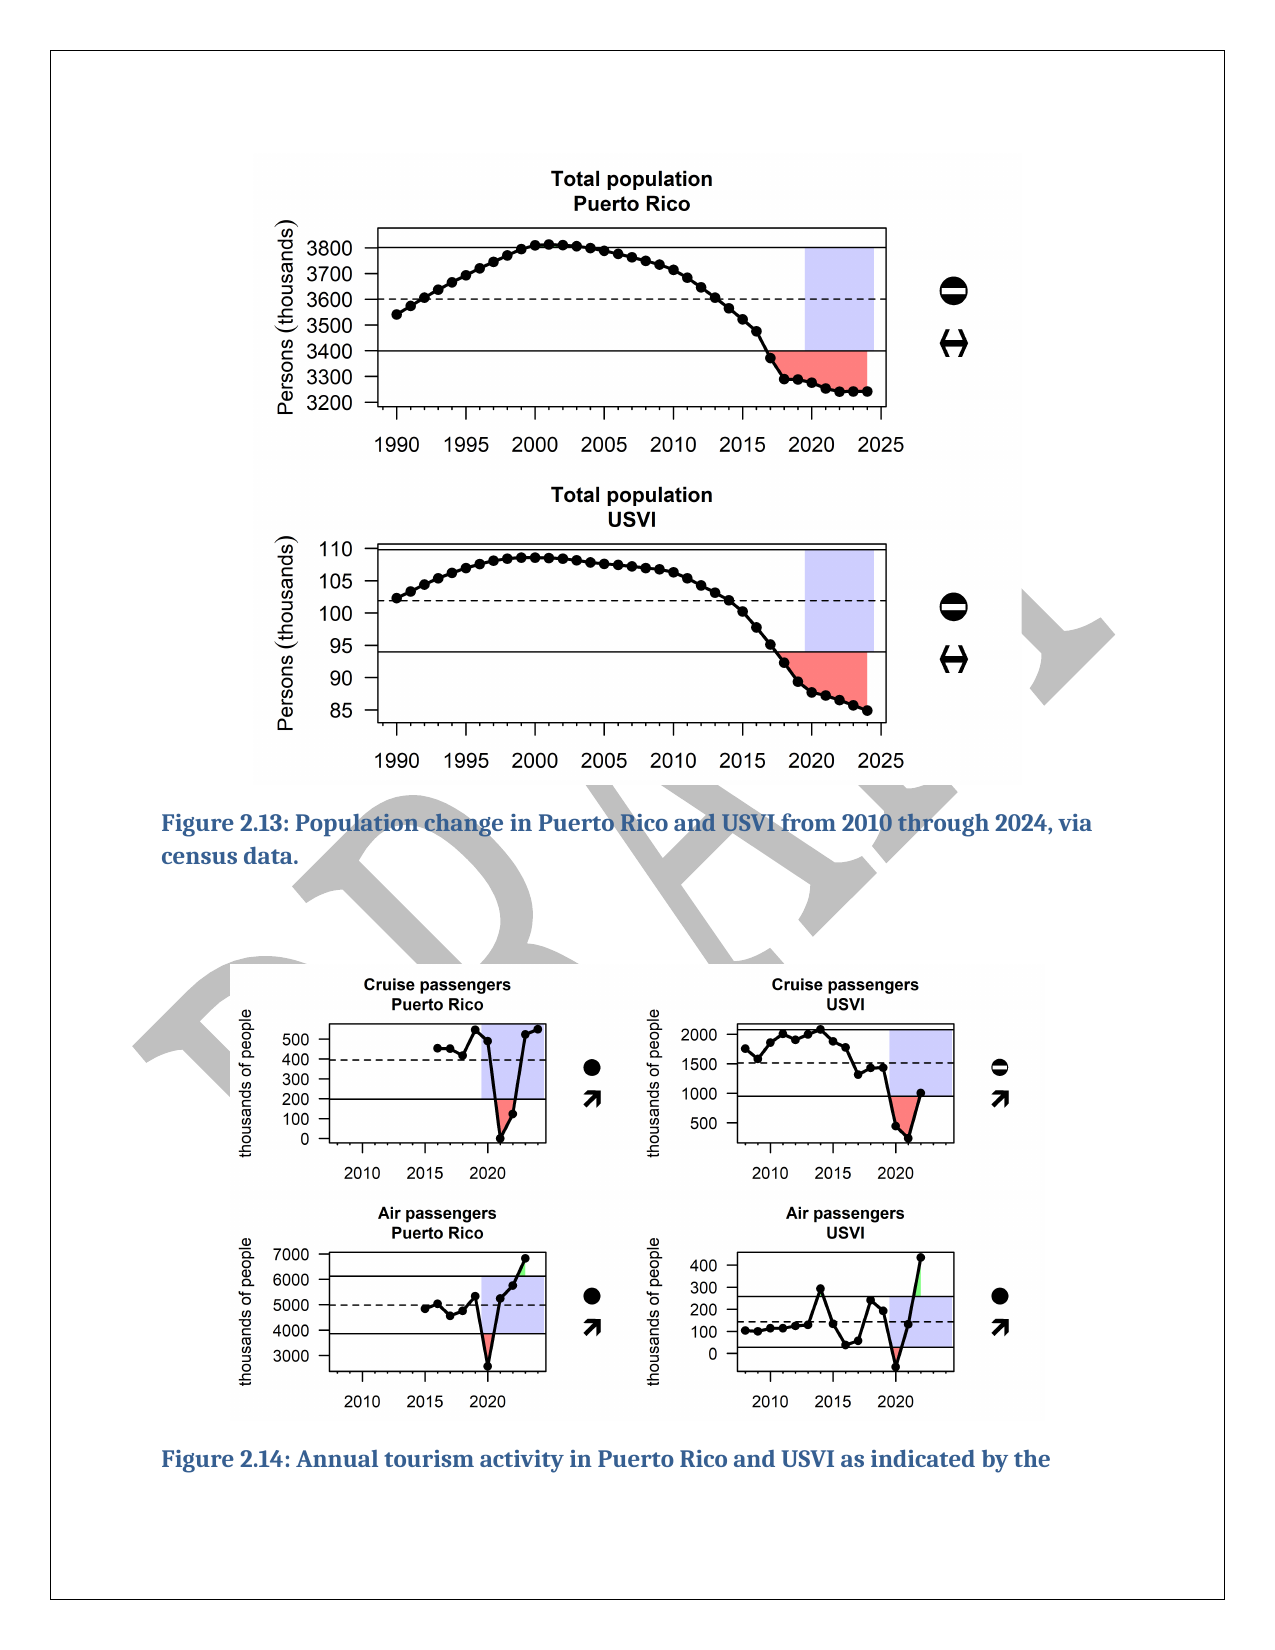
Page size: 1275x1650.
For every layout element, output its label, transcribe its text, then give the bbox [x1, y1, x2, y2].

picture [230, 964, 1046, 1421]
table_header Figure 2.13: Population change in Puerto Rico and USVI from 2010 through 2024, via census data. [150, 150, 1125, 896]
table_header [150, 961, 1125, 1473]
picture [253, 153, 1022, 785]
